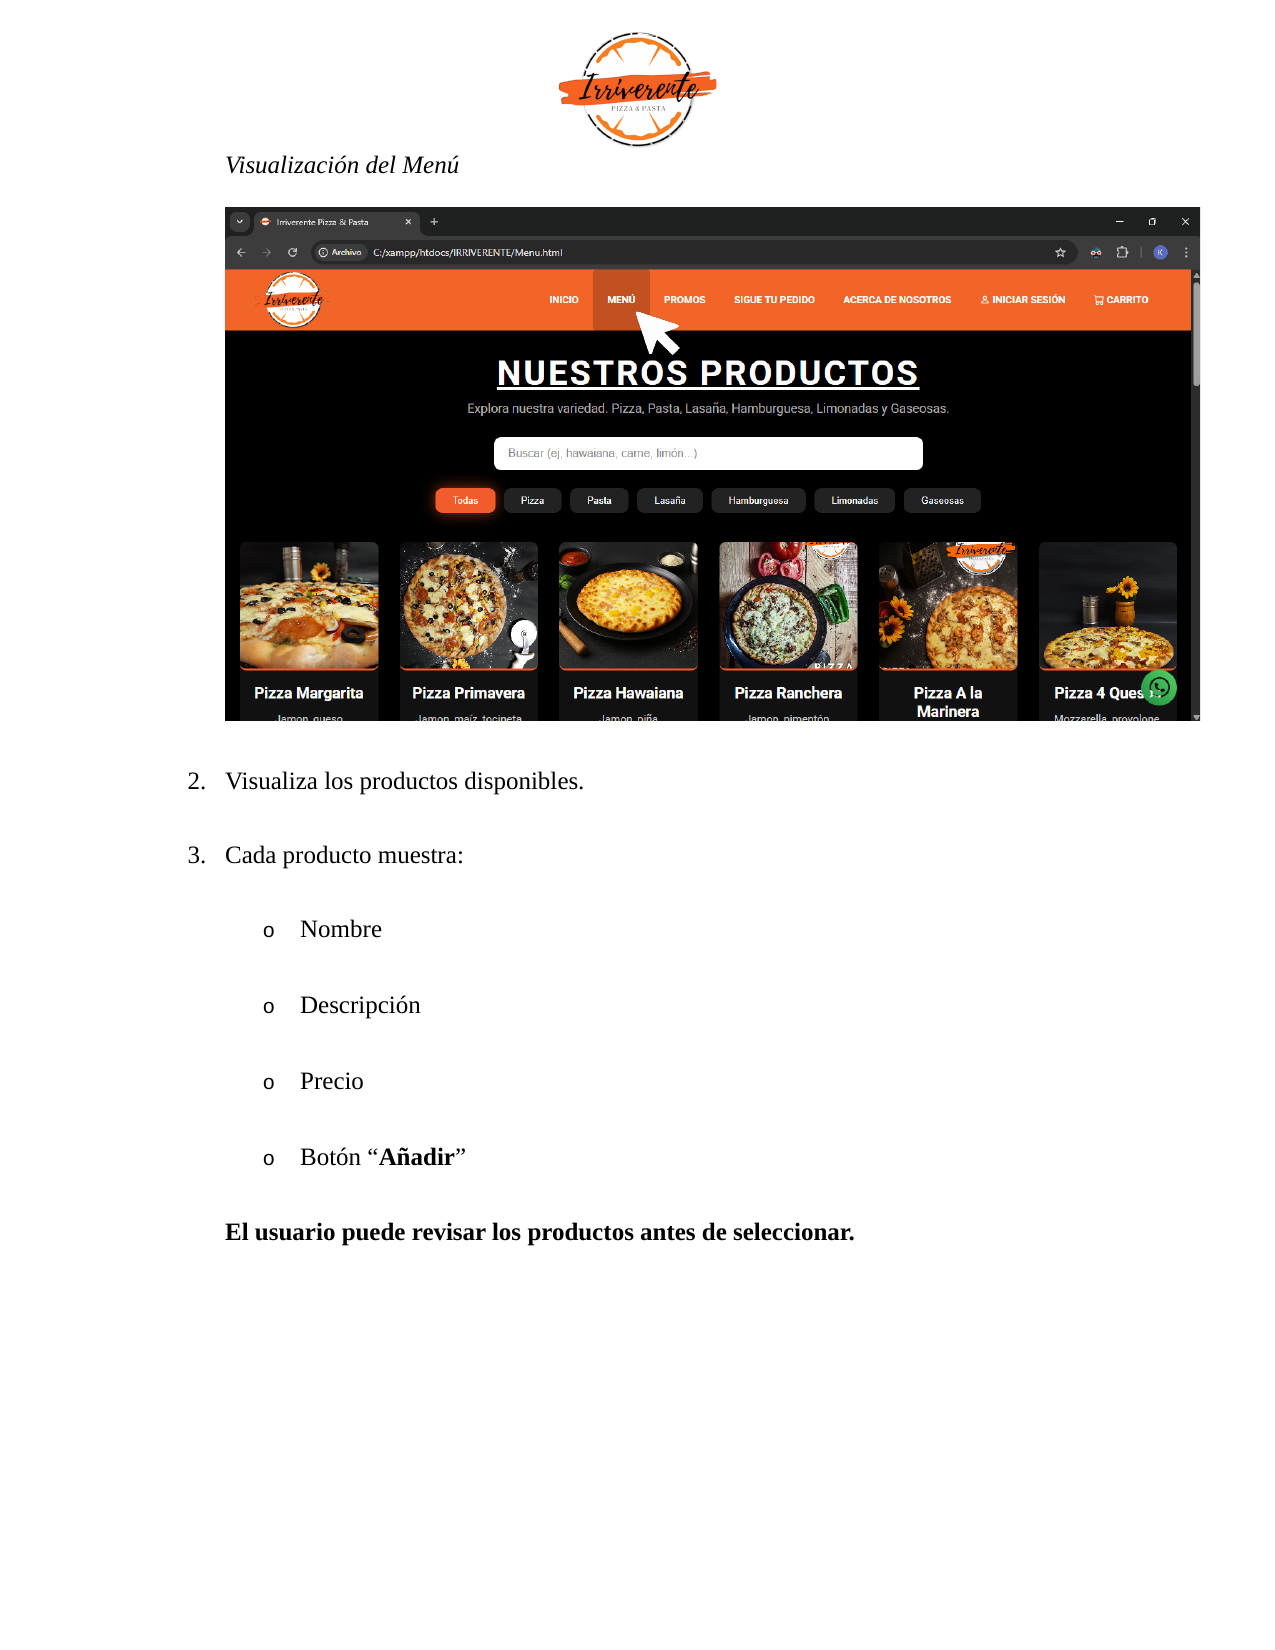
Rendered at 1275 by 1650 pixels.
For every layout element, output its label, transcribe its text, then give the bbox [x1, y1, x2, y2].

picture [558, 32, 717, 150]
list Cada producto muestra: [187, 840, 1125, 869]
picture [225, 207, 1200, 721]
list Botón “Añadir” [262, 1142, 1125, 1171]
list Visualiza los productos disponibles. [187, 766, 1125, 794]
list Precio [262, 1066, 1125, 1095]
list Nombre [262, 914, 1125, 944]
text El usuario puede revisar los productos antes de seleccionar. [150, 1217, 1125, 1246]
list Descripción [262, 990, 1125, 1019]
text Visualización del Menú [225, 150, 1125, 207]
